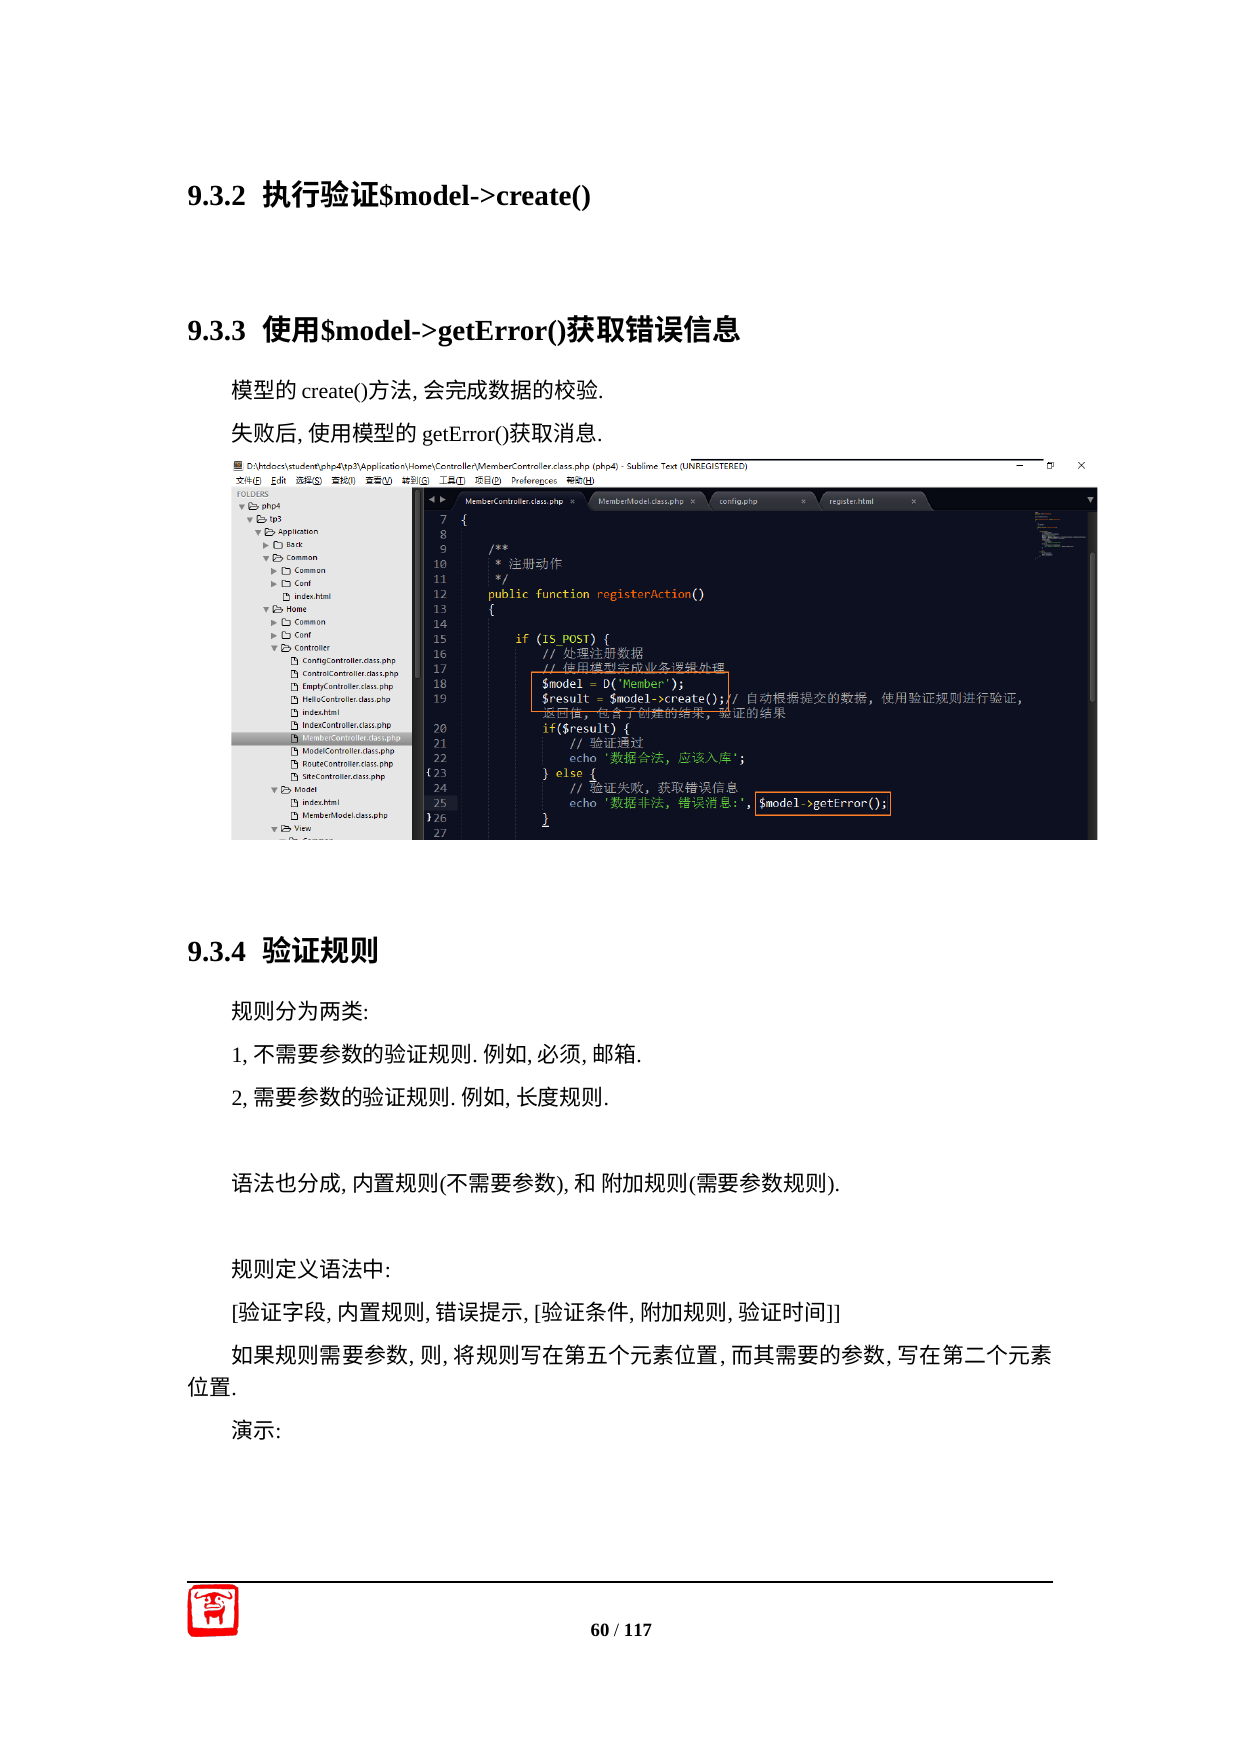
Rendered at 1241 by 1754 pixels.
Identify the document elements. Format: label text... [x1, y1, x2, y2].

text 规则分为两类: [187, 994, 1053, 1026]
text 规则定义语法中: [187, 1251, 1053, 1284]
text 失败后, 使用模型的getError()获取消息. [187, 416, 1053, 448]
subtitle 使用$model->getError()获取错误信息 [187, 295, 1053, 360]
text 如果规则需要参数, 则, 将规则写在第五个元素位置, 而其需要的参数, 写在第二个元素位置. [187, 1337, 1053, 1402]
picture [231, 458, 1098, 840]
text 语法也分成, 内置规则(不需要参数), 和 附加规则(需要参数规则). [187, 1166, 1053, 1198]
subtitle 执行验证$model->create() [187, 160, 1053, 225]
text [验证字段, 内置规则, 错误提示, [验证条件, 附加规则, 验证时间]] [187, 1294, 1053, 1327]
text 1, 不需要参数的验证规则. 例如, 必须, 邮箱. [187, 1037, 1053, 1069]
subtitle 验证规则 [187, 916, 1053, 981]
picture [187, 1584, 239, 1637]
text 2, 需要参数的验证规则. 例如, 长度规则. [187, 1080, 1053, 1112]
text 模型的create()方法, 会完成数据的校验. [187, 373, 1053, 405]
text 演示: [187, 1413, 1053, 1445]
